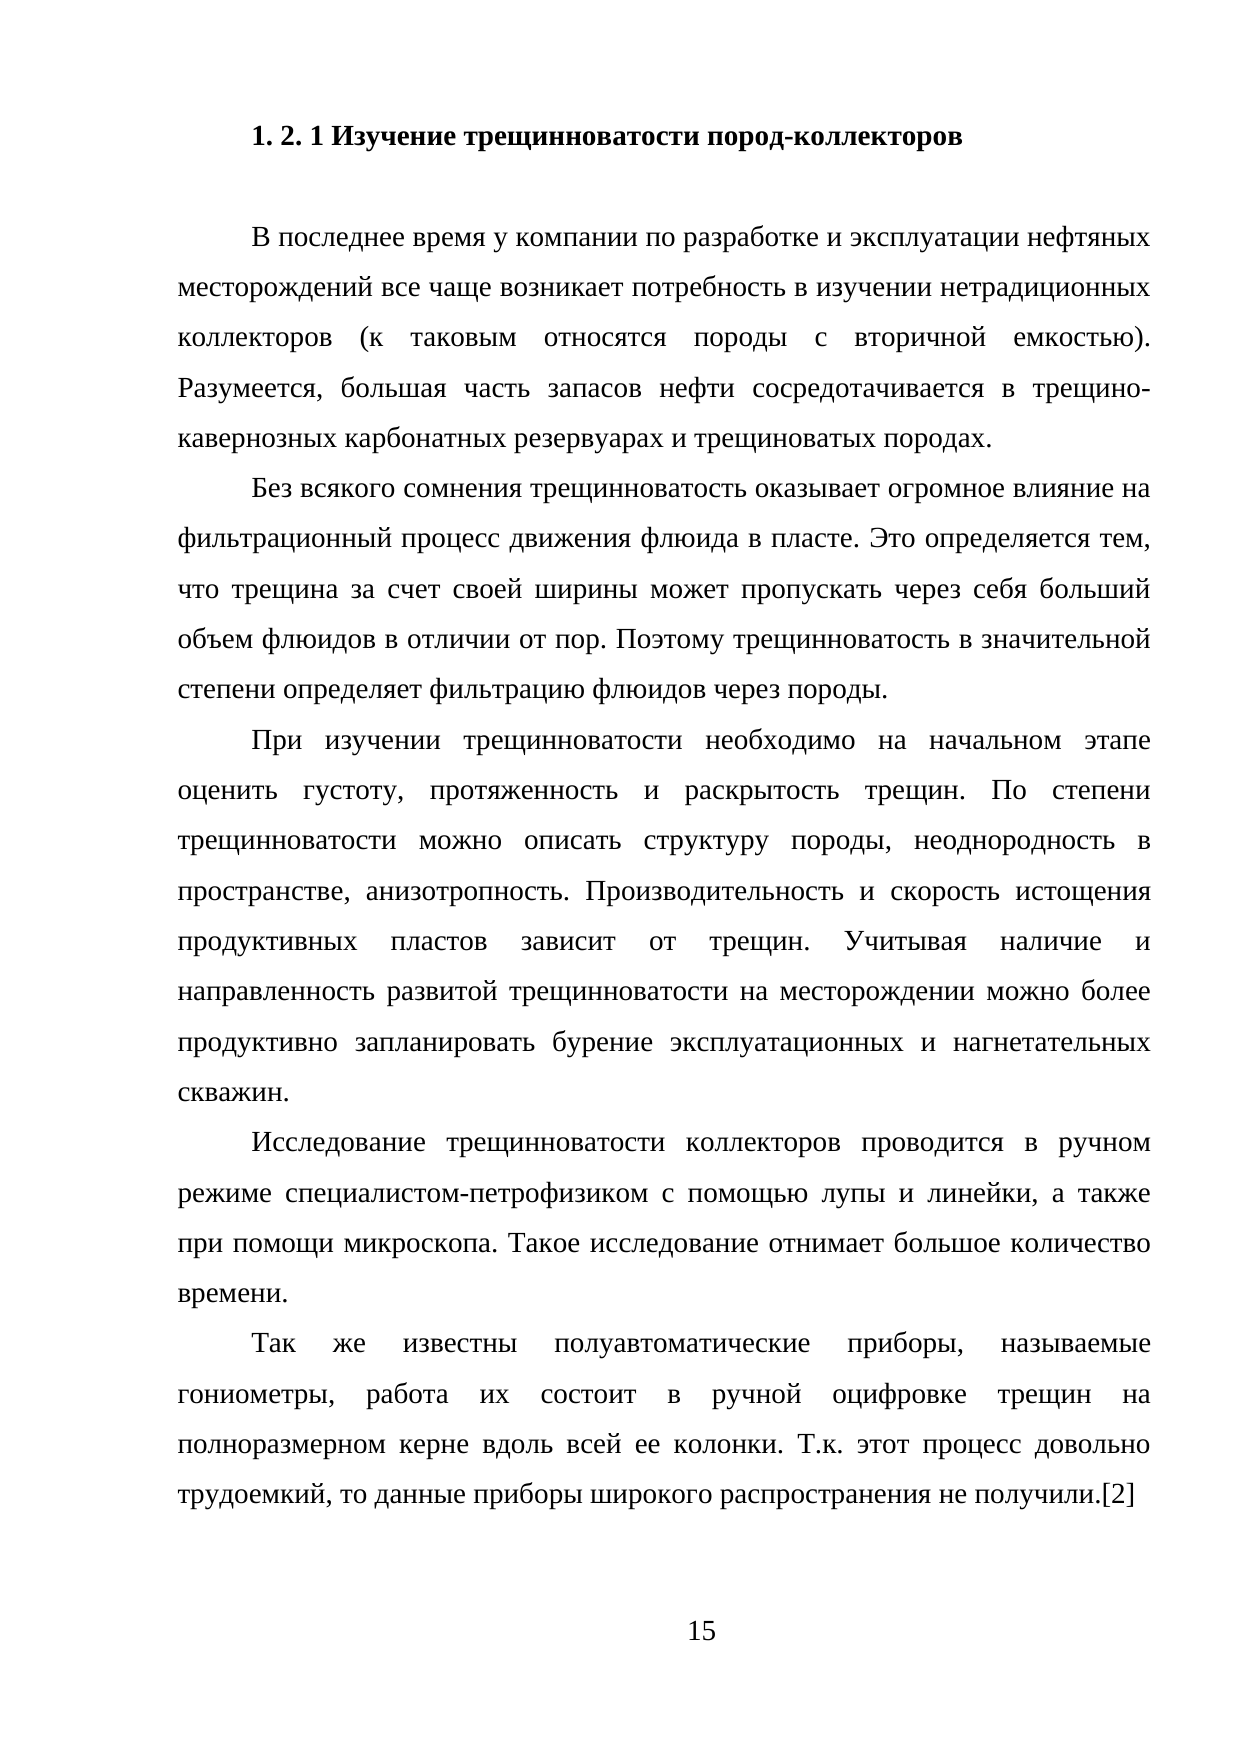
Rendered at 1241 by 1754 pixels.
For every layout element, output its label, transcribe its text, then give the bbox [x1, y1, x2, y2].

text Без всякого сомнения трещинноватость оказывает огромное влияние на фильтрационный процесс движения флюида в пласте. Это определяется тем, что трещина за счет своей ширины может пропускать через себя больший объем флюидов в отличии от пор. Поэтому трещинноватость в значительной степени определяет фильтрацию флюидов через породы. [177, 470, 1152, 705]
text Так же известны полуавтоматические приборы, называемые гониометры, работа их состоит в ручной оцифровке трещин на полноразмерном керне вдоль всей ее колонки. Т.к. этот процесс довольно трудоемкий, то данные приборы широкого распространения не получили.[2] [177, 1326, 1152, 1510]
text В последнее время у компании по разработке и эксплуатации нефтяных месторождений все чаще возникает потребность в изучении нетрадиционных коллекторов (к таковым относятся породы с вторичной емкостью). Разумеется, большая часть запасов нефти сосредотачивается в трещино-кавернозных карбонатных резервуарах и трещиноватых породах. [177, 219, 1152, 453]
text При изучении трещинноватости необходимо на начальном этапе оценить густоту, протяженность и раскрытость трещин. По степени трещинноватости можно описать структуру породы, неоднородность в пространстве, анизотропность. Производительность и скорость истощения продуктивных пластов зависит от трещин. Учитывая наличие и направленность развитой трещинноватости на месторождении можно более продуктивно запланировать бурение эксплуатационных и нагнетательных скважин. [177, 722, 1152, 1108]
text 1. 2. 1 Изучение трещинноватости пород-коллекторов [177, 118, 1152, 152]
text Исследование трещинноватости коллекторов проводится в ручном режиме специалистом-петрофизиком с помощью лупы и линейки, а также при помощи микроскопа. Такое исследование отнимает большое количество времени. [177, 1124, 1152, 1309]
